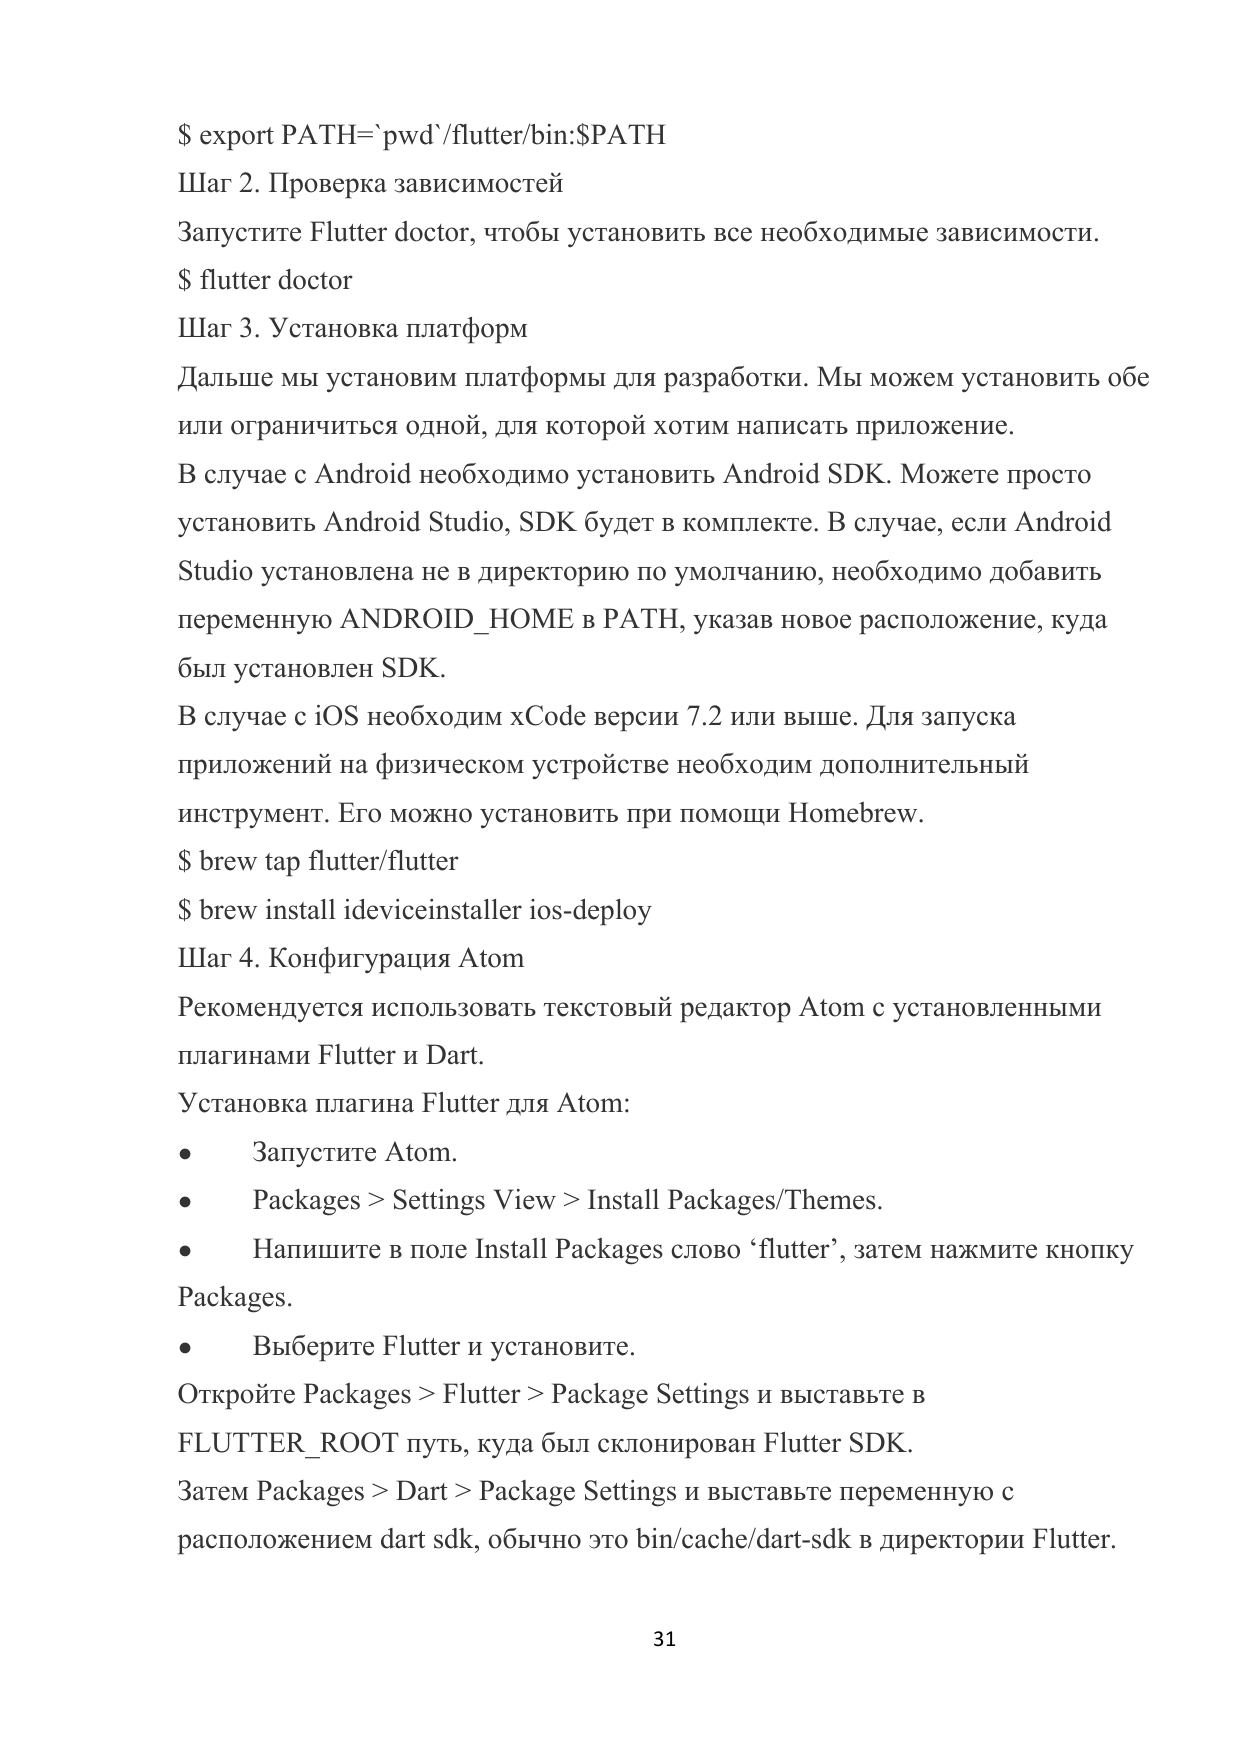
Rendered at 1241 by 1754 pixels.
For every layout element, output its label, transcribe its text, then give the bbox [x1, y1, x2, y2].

text Запустите Flutter doctor, чтобы установить все необходимые зависимости. [177, 215, 1152, 247]
text $ export PATH=`pwd`/flutter/bin:$PATH [177, 118, 1152, 150]
text Откройте Packages > Flutter > Package Settings и выставьте в FLUTTER_ROOT путь, куда был склонирован Flutter SDK. [177, 1377, 1152, 1458]
text В случае с iOS необходим xCode версии 7.2 или выше. Для запуска приложений на физическом устройстве необходим дополнительный инструмент. Его можно установить при помощи Homebrew. [177, 699, 1152, 828]
text Затем Packages > Dart > Package Settings и выставьте переменную с расположением dart sdk, обычно это bin/cache/dart-sdk в директории Flutter. [177, 1474, 1152, 1555]
text Рекомендуется использовать текстовый редактор Atom с установленными плагинами Flutter и Dart. [177, 990, 1152, 1071]
text В случае с Android необходимо установить Android SDK. Можете просто установить Android Studio, SDK будет в комплекте. В случае, если Android Studio установлена не в директорию по умолчанию, необходимо добавить переменную ANDROID_HOME в PATH, указав новое расположение, куда был установлен SDK. [177, 457, 1152, 683]
list Запустите Atom. [177, 1135, 1152, 1168]
text $ brew install ideviceinstaller ios-deploy [177, 893, 1152, 925]
subtitle Шаг 2. Проверка зависимостей [177, 167, 1152, 199]
text $ flutter doctor [177, 263, 1152, 296]
list Выберите Flutter и установите. [177, 1329, 1152, 1361]
text Установка плагина Flutter для Atom: [177, 1087, 1152, 1119]
text $ brew tap flutter/flutter [177, 845, 1152, 877]
subtitle Шаг 3. Установка платформ [177, 312, 1152, 344]
text Дальше мы установим платформы для разработки. Мы можем установить обе или ограничиться одной, для которой хотим написать приложение. [177, 360, 1152, 441]
list Напишите в поле Install Packages слово ‘flutter’, затем нажмите кнопку Packages. [177, 1232, 1152, 1313]
subtitle Шаг 4. Конфигурация Atom [177, 942, 1152, 974]
list Packages > Settings View > Install Packages/Themes. [177, 1184, 1152, 1216]
